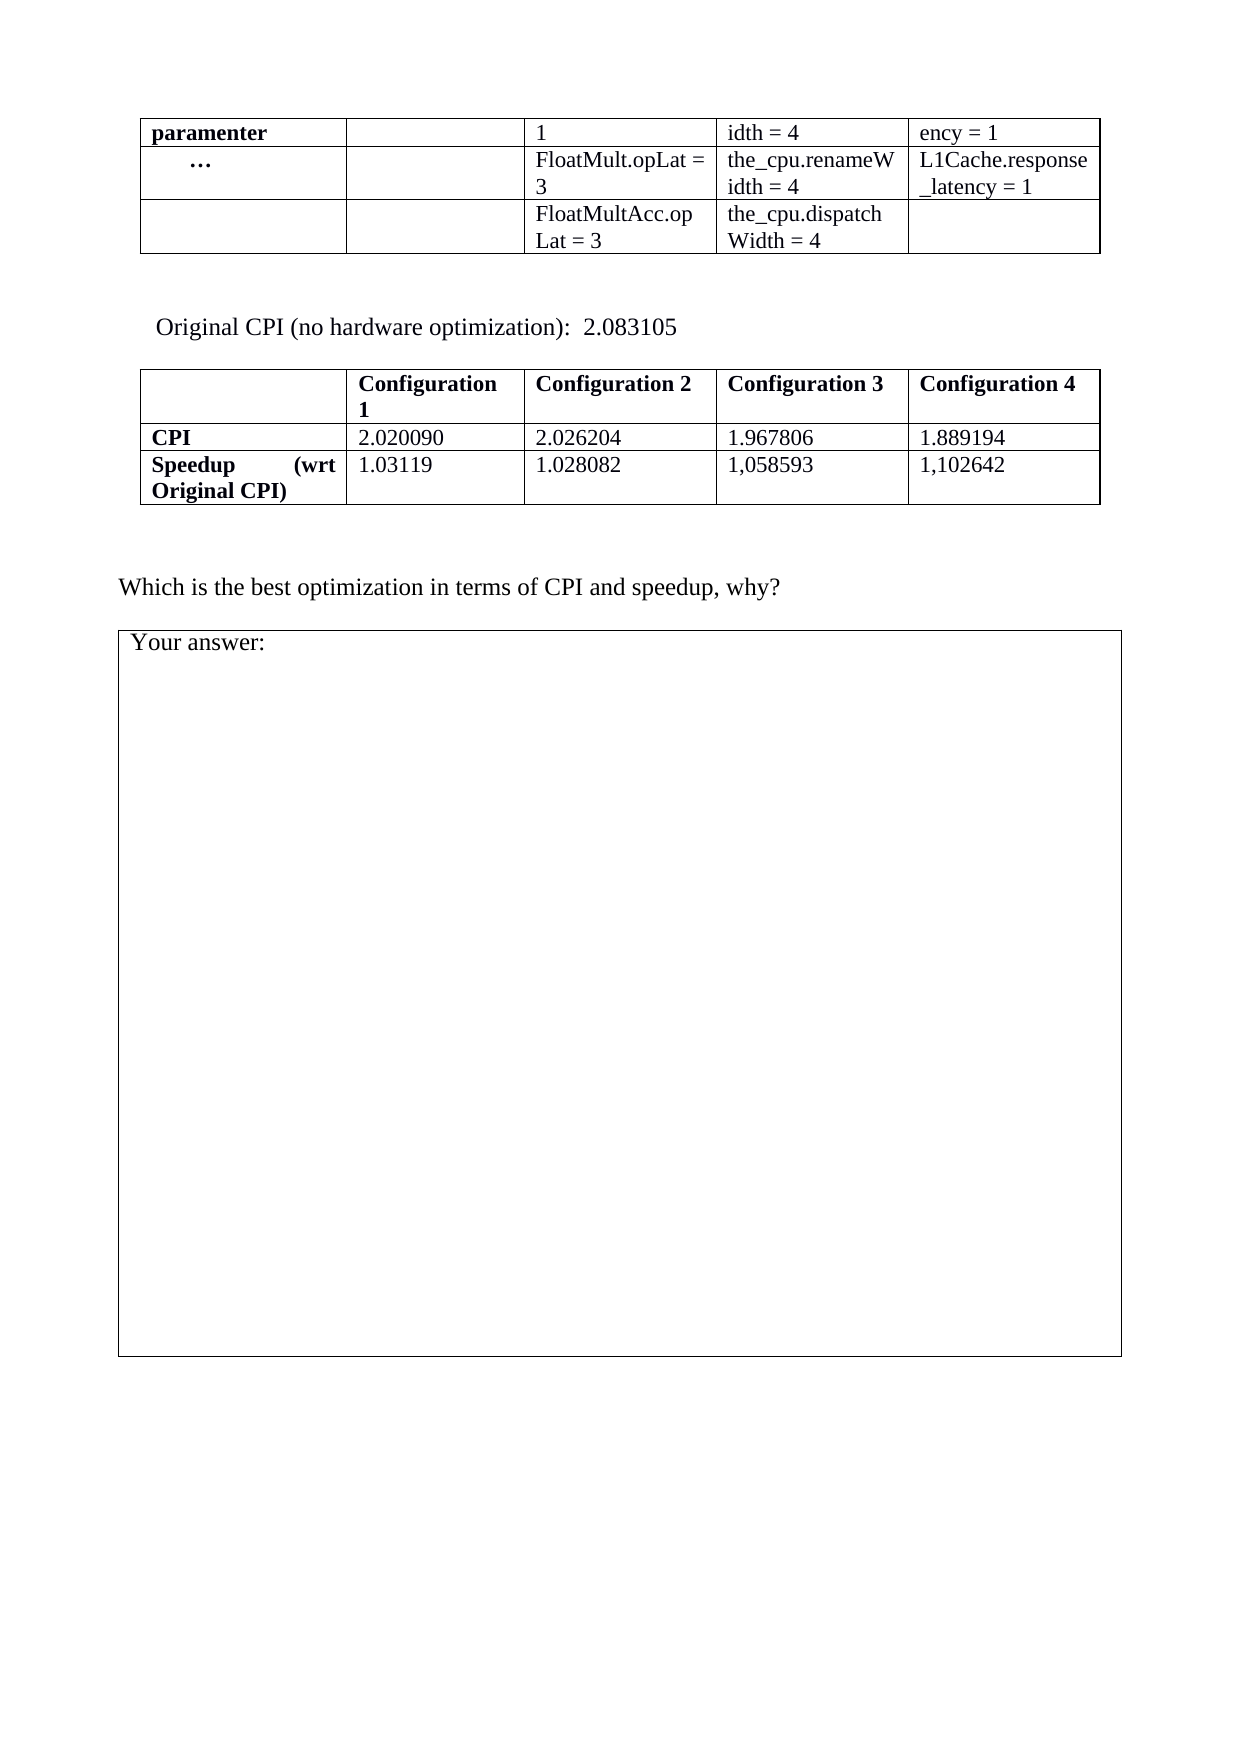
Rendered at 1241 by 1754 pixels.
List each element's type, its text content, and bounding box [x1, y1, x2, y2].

table_cell 1.889194 [909, 424, 1099, 450]
table_cell FloatMultAcc.opLat = 3 [525, 200, 716, 253]
table_cell 2.026204 [525, 424, 716, 450]
table_cell [347, 147, 524, 199]
table_cell [347, 200, 524, 253]
table_cell Speedup (wrt Original CPI) [141, 451, 346, 504]
table_cell CPI [141, 424, 346, 450]
text Original CPI (no hardware optimization): 2.083105 [156, 312, 1122, 340]
table_cell [347, 119, 524, 146]
table_header Configuration 2 [525, 370, 716, 423]
table_cell the_cpu.renameWidth = 4 [717, 147, 908, 199]
table_cell 1,102642 [909, 451, 1099, 504]
table_header Your answer: [119, 631, 1121, 1356]
table_cell 1.03119 [347, 451, 524, 504]
table_header Configuration 3 [717, 370, 908, 423]
table_cell 1,058593 [717, 451, 908, 504]
table_cell [909, 200, 1099, 253]
table_cell [141, 200, 346, 253]
table_header Configuration 4 [909, 370, 1099, 423]
table_cell … [141, 147, 346, 199]
table_cell the_cpu.dispatchWidth = 4 [717, 200, 908, 253]
table_cell FloatMult.opLat = 3 [525, 147, 716, 199]
text Which is the best optimization in terms of CPI and speedup, why? [118, 572, 1122, 601]
table_cell 2.020090 [347, 424, 524, 450]
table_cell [717, 119, 908, 146]
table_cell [141, 119, 346, 146]
table_cell L1Cache.response_latency = 1 [909, 147, 1099, 199]
table_cell 1.967806 [717, 424, 908, 450]
table_header Configuration 1 [347, 370, 524, 423]
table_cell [909, 119, 1099, 146]
table_header [141, 370, 346, 423]
table_cell 1.028082 [525, 451, 716, 504]
table_cell FloatCvt.opLat = 1 [525, 119, 716, 146]
